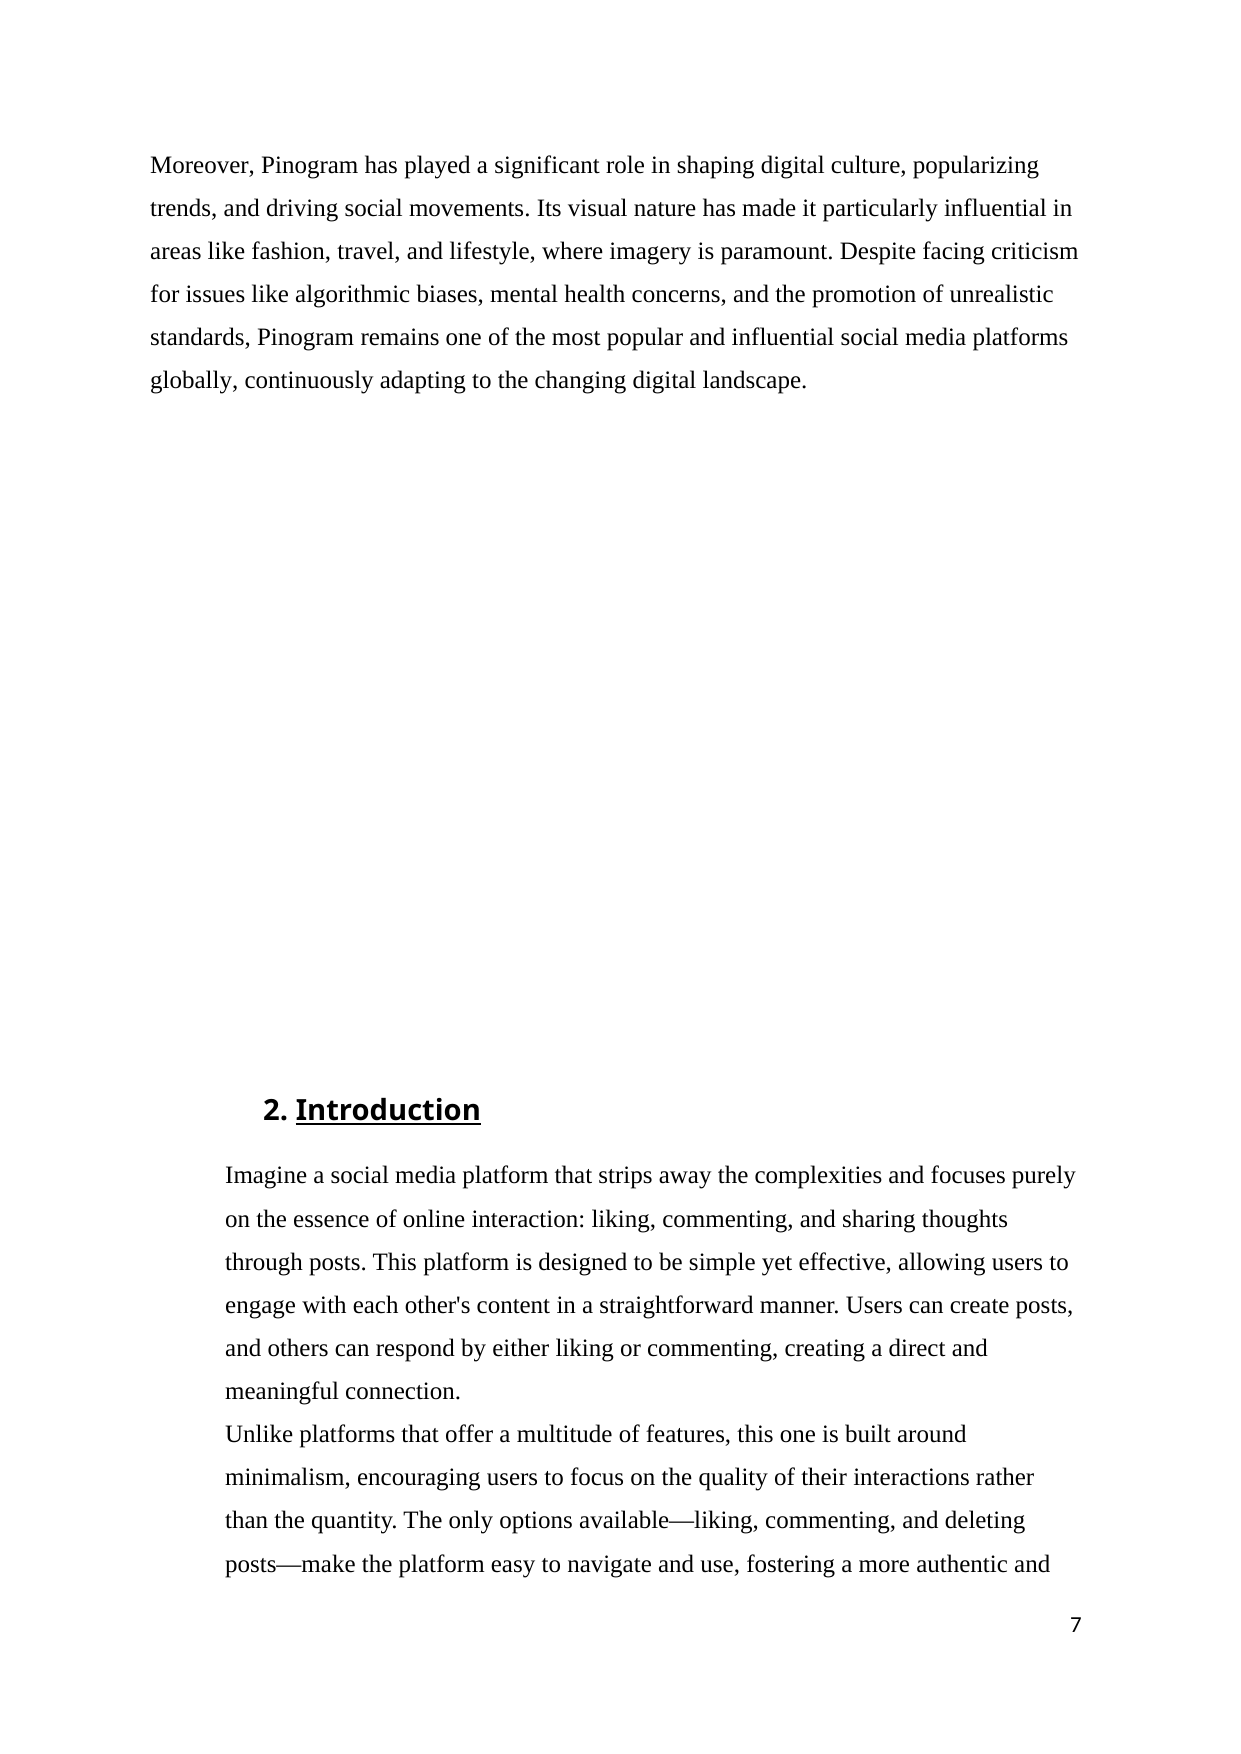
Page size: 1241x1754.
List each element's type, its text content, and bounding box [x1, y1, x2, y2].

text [225, 1419, 1081, 1577]
text Moreover, Pinogram has played a significant role in shaping digital culture, popularizing trends, and driving social movements. Its visual nature has made it particularly influential in areas like fashion, travel, and lifestyle, where imagery is paramount. Despite facing criticism for issues like algorithmic biases, mental health concerns, and the promotion of unrealistic standards, Pinogram remains one of the most popular and influential social media platforms globally, continuously adapting to the changing digital landscape. [150, 150, 1081, 394]
text Imagine a social media platform that strips away the complexities and focuses purely on the essence of online interaction: liking, commenting, and sharing thoughts through posts. This platform is designed to be simple yet effective, allowing users to engage with each other's content in a straightforward manner. Users can create posts, and others can respond by either liking or commenting, creating a direct and meaningful connection. [225, 1161, 1081, 1405]
list Introduction [150, 1089, 1081, 1129]
